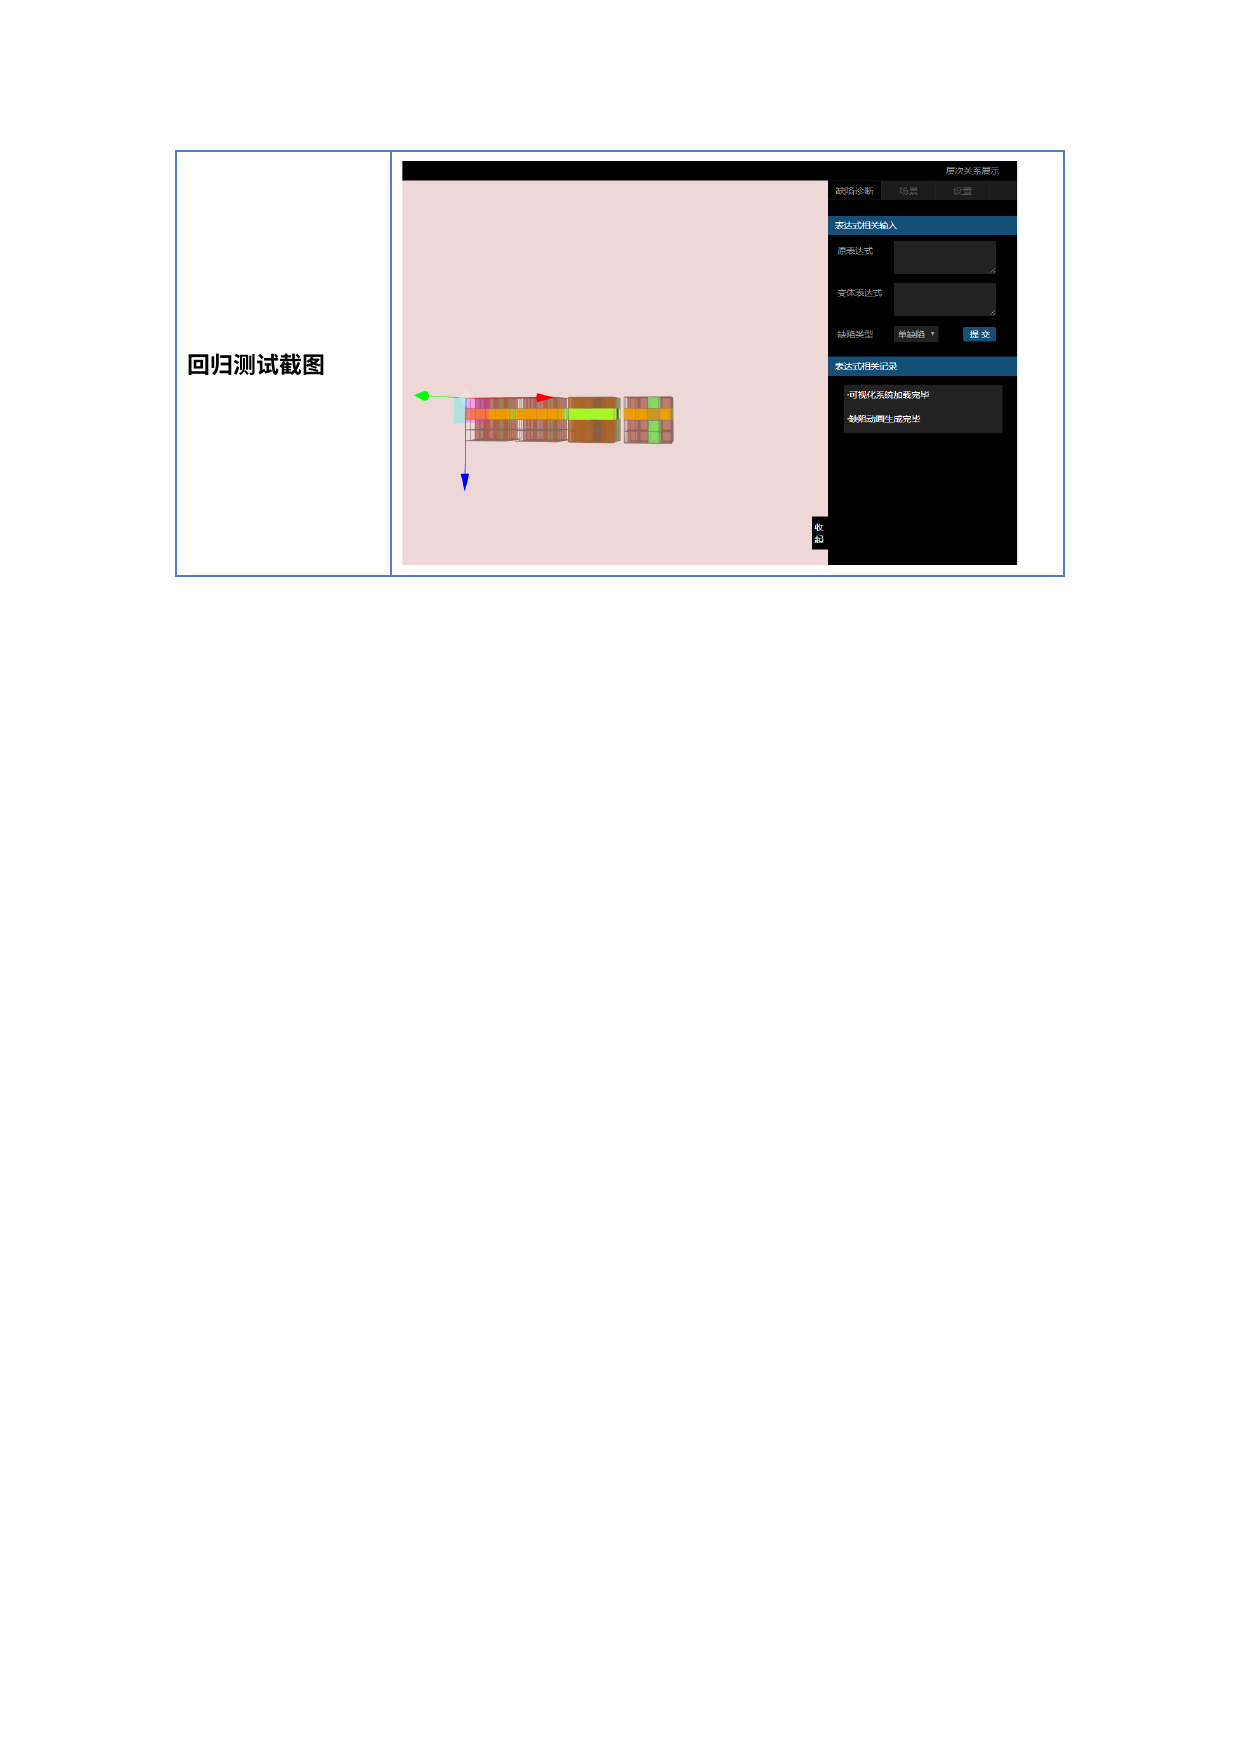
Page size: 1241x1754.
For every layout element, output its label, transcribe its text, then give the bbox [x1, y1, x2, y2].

picture [402, 161, 1018, 565]
table_cell [392, 152, 1063, 574]
table_cell 回归测试截图 [177, 152, 390, 574]
